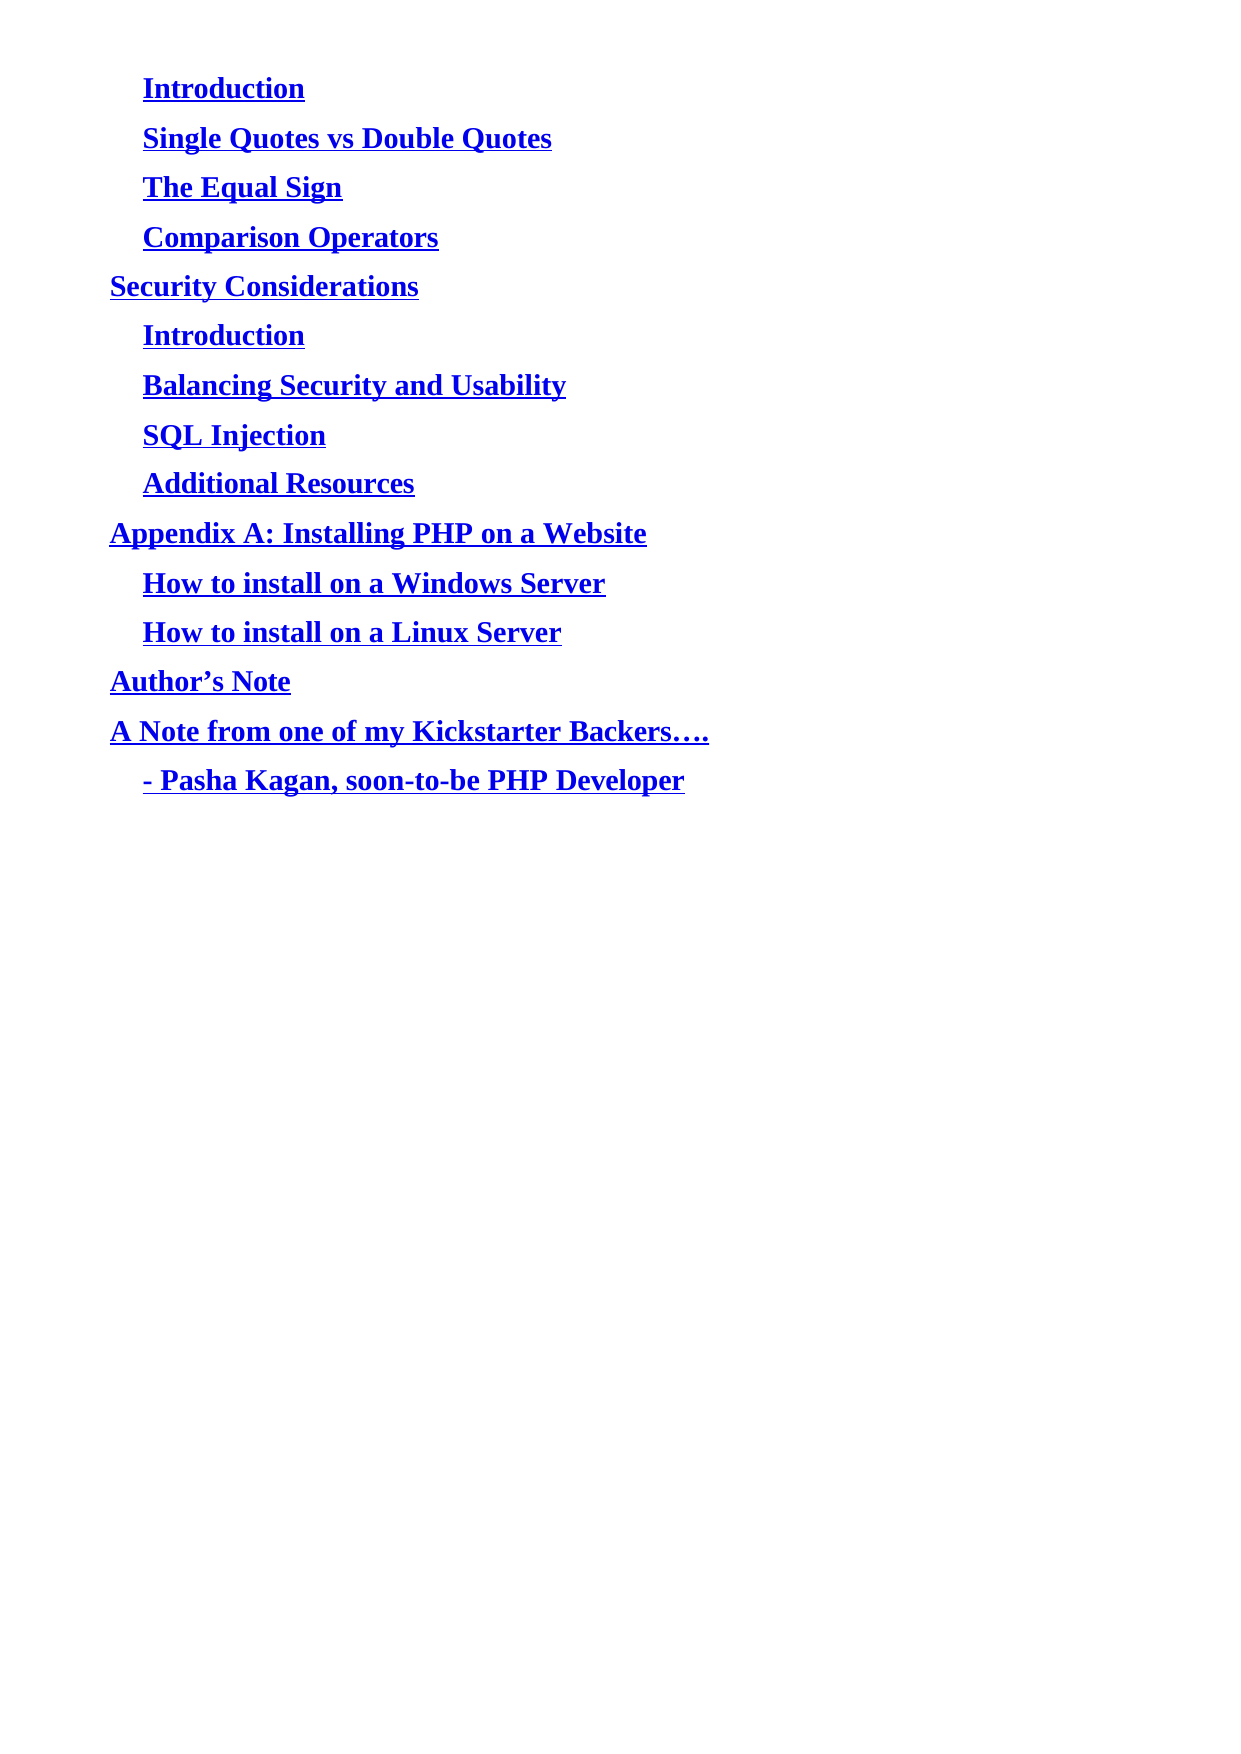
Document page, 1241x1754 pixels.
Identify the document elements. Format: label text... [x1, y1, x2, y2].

text Author’s Note [109, 664, 1178, 698]
text - Pasha Kagan, soon-to-be PHP Developer [142, 763, 1178, 797]
text Introduction [142, 318, 1178, 353]
text Appendix A: Installing PHP on a Website How to install on a Windows Server How to install on a Linux Server [109, 515, 663, 649]
text Additional Resources [142, 466, 1178, 501]
text Introduction [142, 70, 1178, 105]
text Balancing Security and Usability SQL Injection [142, 367, 613, 451]
text A Note from one of my Kickstarter Backers…. [109, 713, 1178, 748]
text Single Quotes vs Double Quotes The Equal Sign [142, 120, 574, 204]
text Comparison Operators Security Considerations [109, 219, 541, 303]
